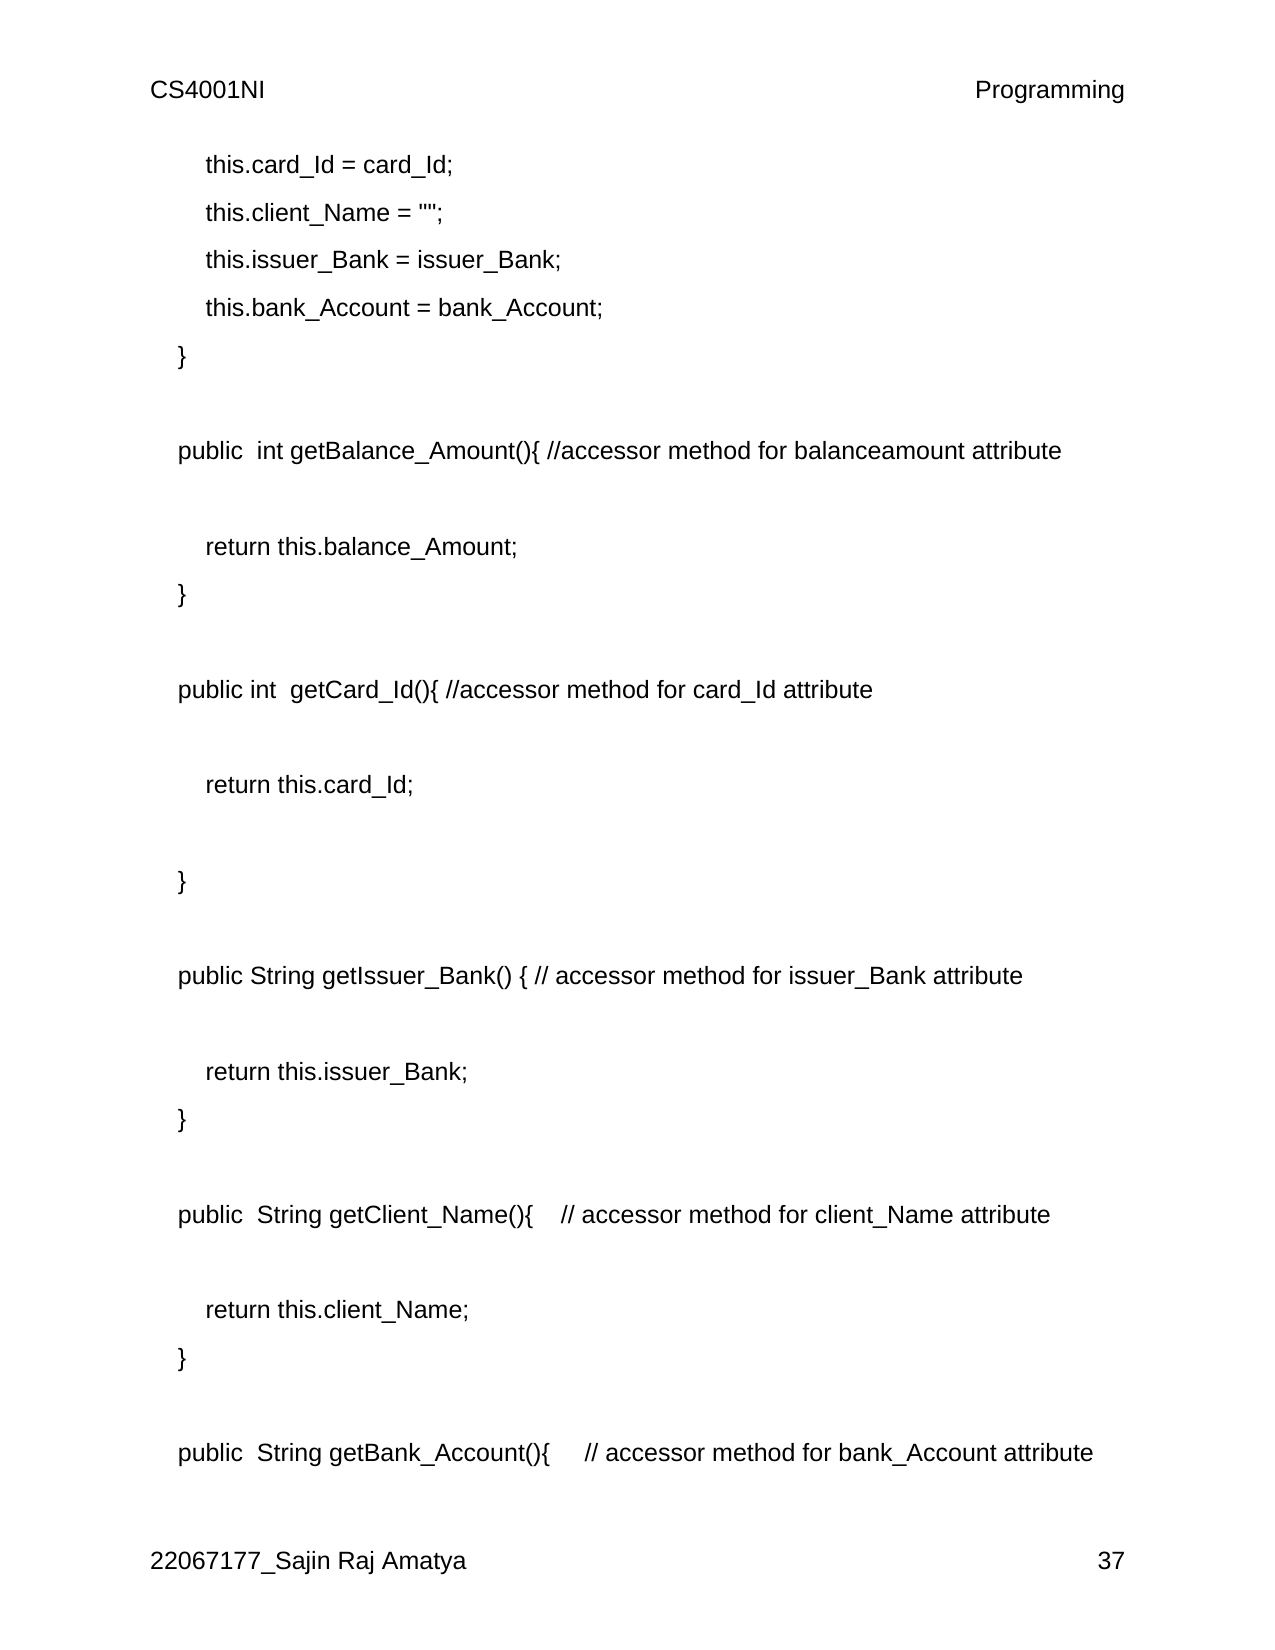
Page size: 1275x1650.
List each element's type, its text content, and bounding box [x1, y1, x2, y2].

text } [150, 1343, 1125, 1371]
text this.bank_Account = bank_Account; [150, 293, 1125, 322]
text return this.issuer_Bank; [150, 1056, 1125, 1085]
text } [150, 341, 1125, 369]
text return this.balance_Amount; [150, 532, 1125, 560]
text public int getBalance_Amount(){ //accessor method for balanceamount attribute [150, 436, 1125, 465]
text this.card_Id = card_Id; [150, 150, 1125, 179]
text this.client_Name = ""; [150, 198, 1125, 226]
text } [150, 579, 1125, 608]
text public String getBank_Account(){ // accessor method for bank_Account attribute [150, 1438, 1125, 1467]
text return this.card_Id; [150, 770, 1125, 799]
text } [150, 866, 1125, 894]
text return this.client_Name; [150, 1295, 1125, 1324]
text public int getCard_Id(){ //accessor method for card_Id attribute [150, 675, 1125, 703]
text public String getClient_Name(){ // accessor method for client_Name attribute [150, 1199, 1125, 1228]
text public String getIssuer_Bank() { // accessor method for issuer_Bank attribute [150, 961, 1125, 990]
text } [150, 1104, 1125, 1133]
text this.issuer_Bank = issuer_Bank; [150, 245, 1125, 274]
